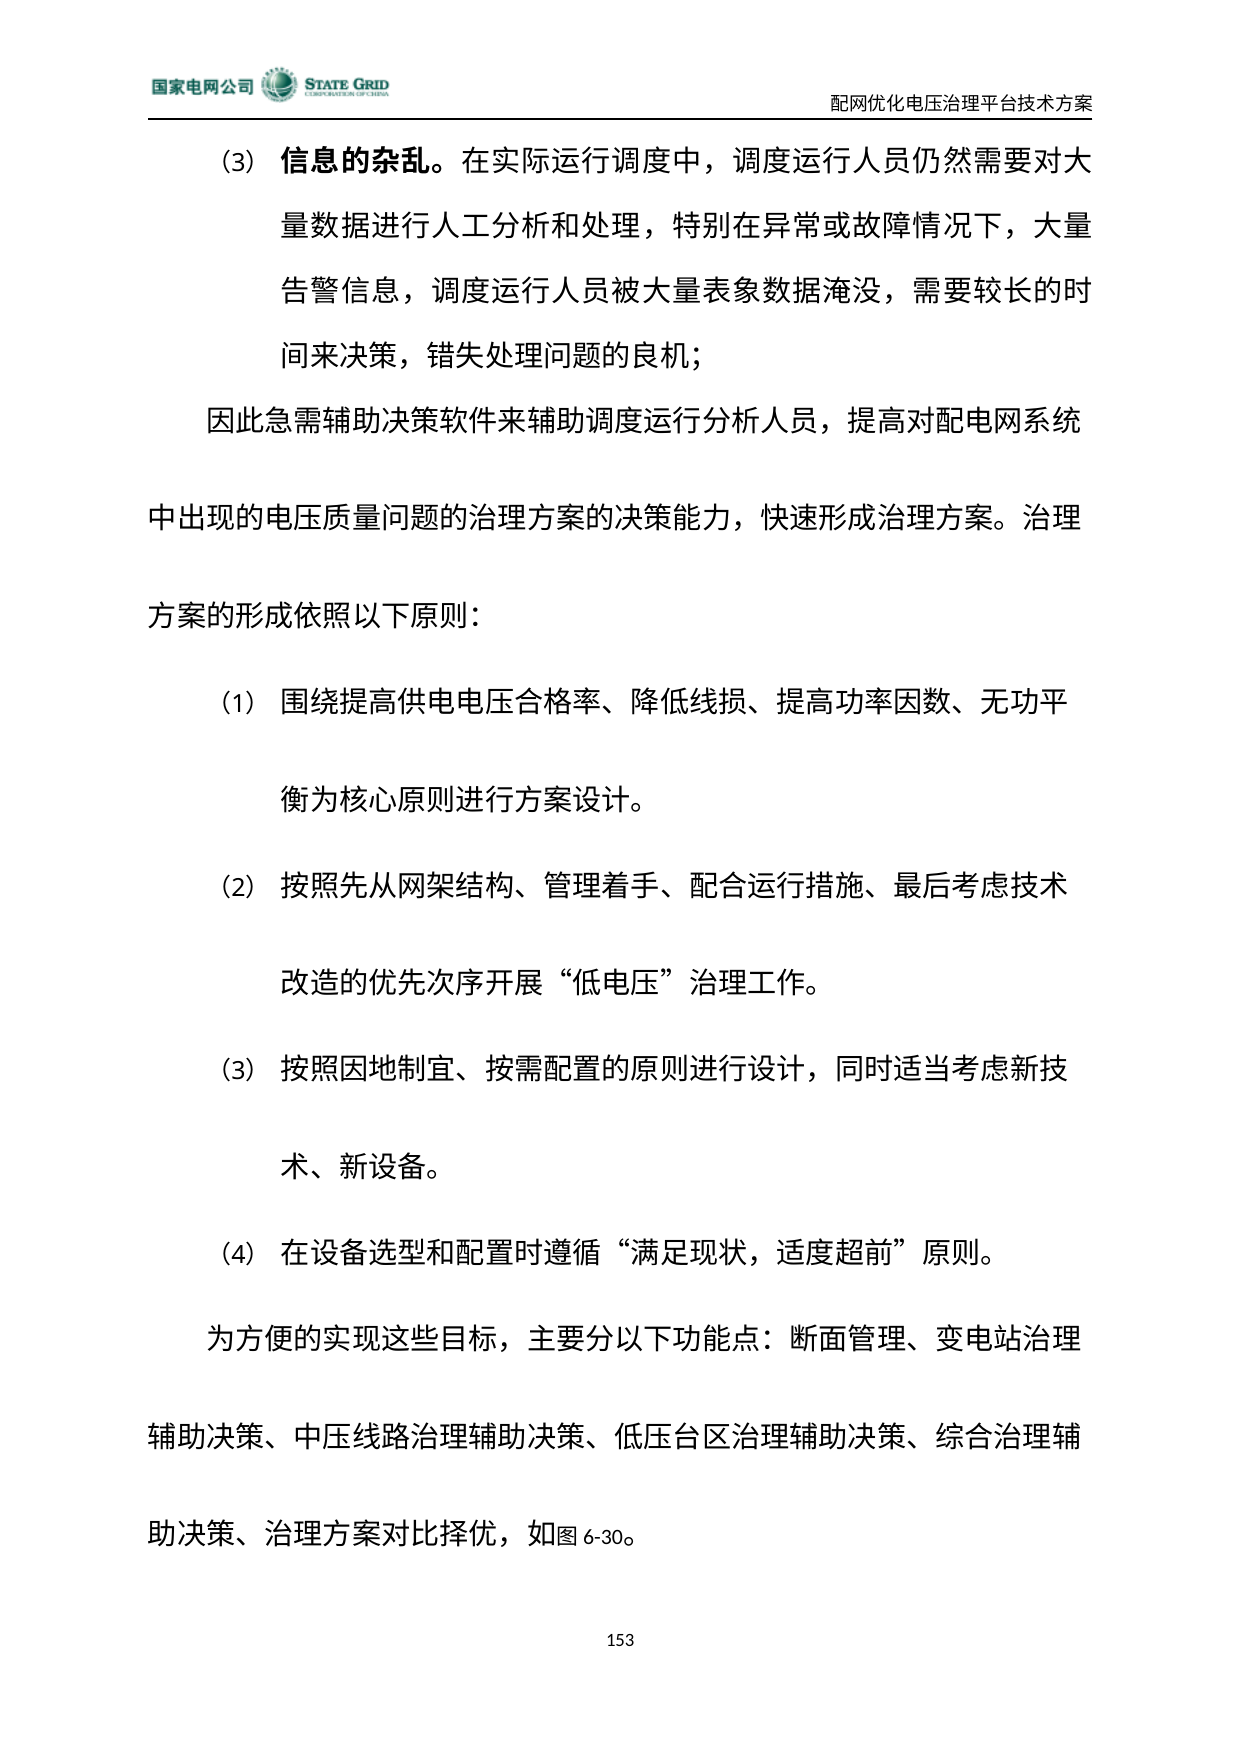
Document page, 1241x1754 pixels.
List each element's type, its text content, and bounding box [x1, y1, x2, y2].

list 在设备选型和配置时遵循“满足现状，适度超前”原则。 [206, 1218, 1092, 1283]
list 按照先从网架结构、管理着手、配合运行措施、最后考虑技术改造的优先次序开展“低电压”治理工作。 [206, 851, 1092, 1013]
text 因此急需辅助决策软件来辅助调度运行分析人员，提高对配电网系统中出现的电压质量问题的治理方案的决策能力，快速形成治理方案。治理方案的形成依照以下原则： [148, 386, 1092, 646]
list 按照因地制宜、按需配置的原则进行设计，同时适当考虑新技术、新设备。 [206, 1034, 1092, 1197]
list 围绕提高供电电压合格率、降低线损、提高功率因数、无功平衡为核心原则进行方案设计。 [206, 667, 1092, 830]
list 信息的杂乱。在实际运行调度中，调度运行人员仍然需要对大量数据进行人工分析和处理，特别在异常或故障情况下，大量告警信息，调度运行人员被大量表象数据淹没，需要较长的时间来决策，错失处理问题的良机； [206, 126, 1092, 386]
